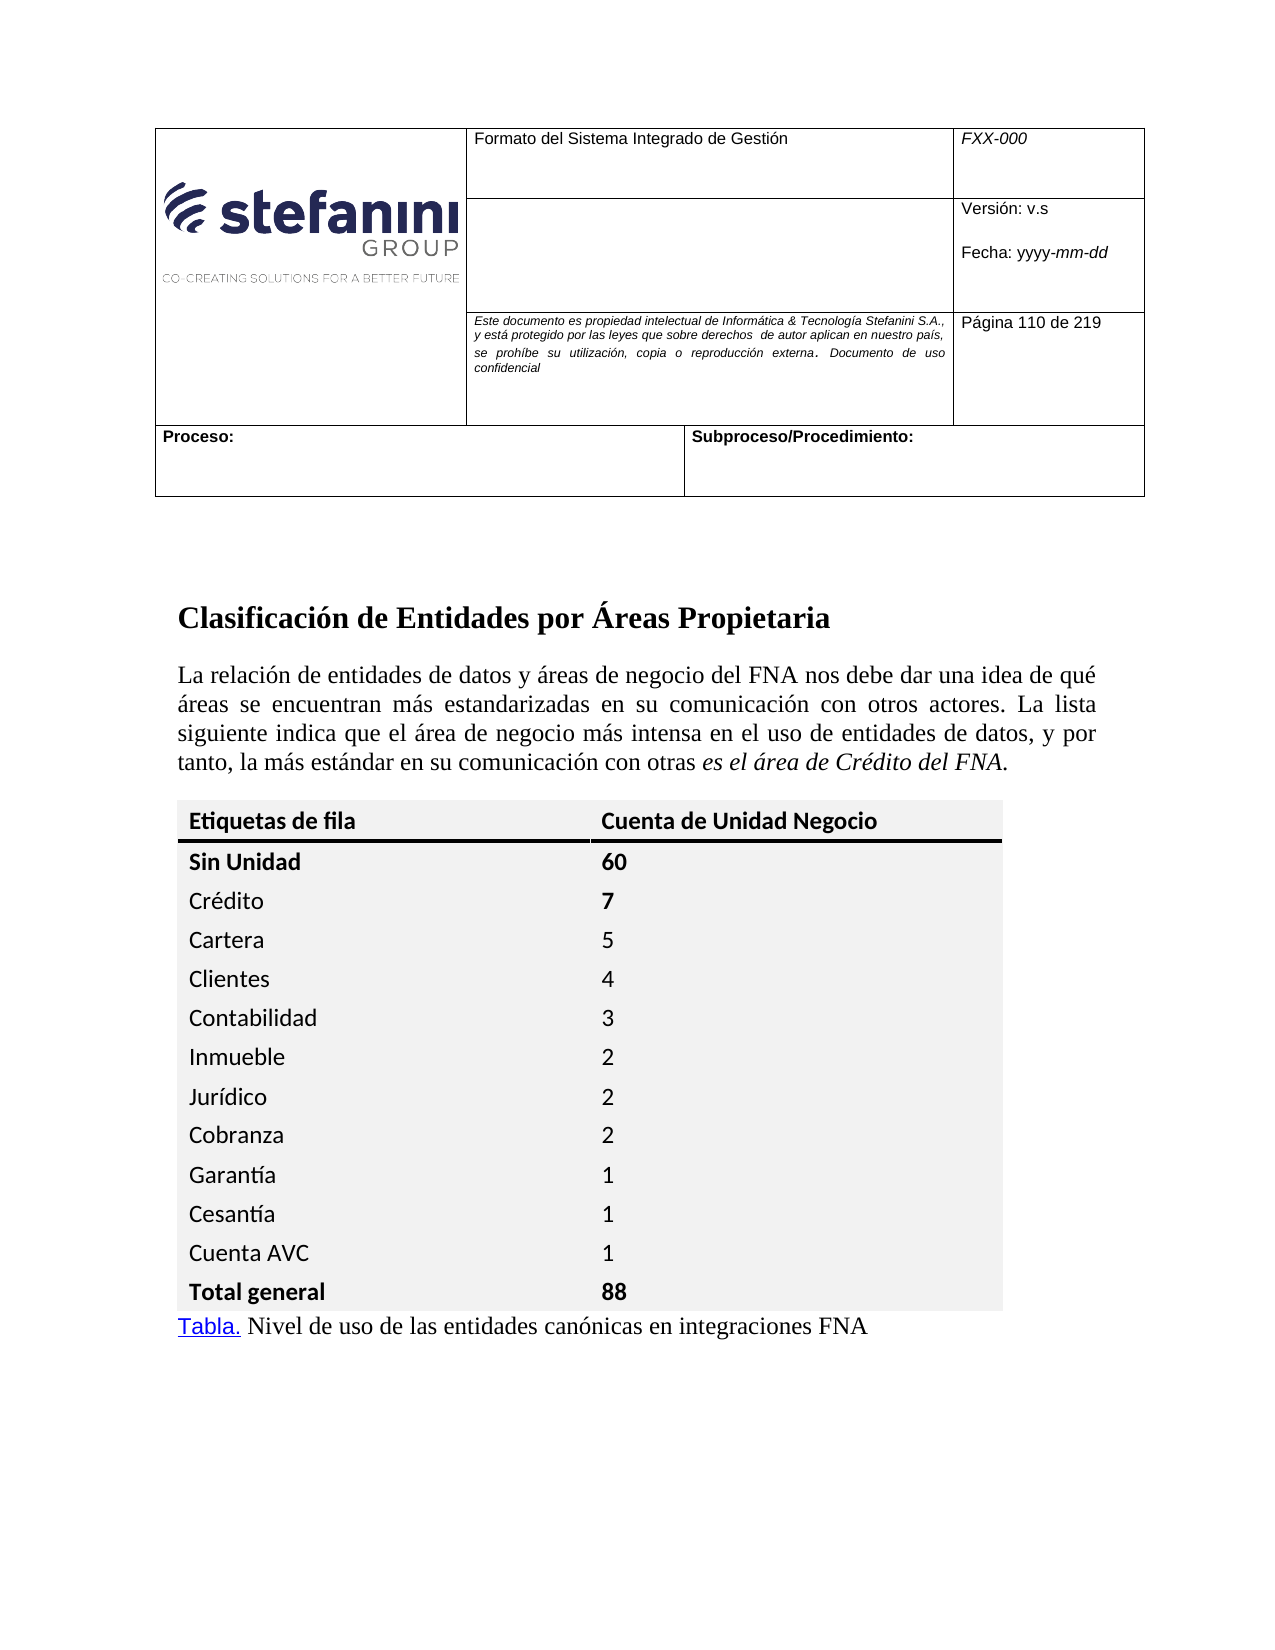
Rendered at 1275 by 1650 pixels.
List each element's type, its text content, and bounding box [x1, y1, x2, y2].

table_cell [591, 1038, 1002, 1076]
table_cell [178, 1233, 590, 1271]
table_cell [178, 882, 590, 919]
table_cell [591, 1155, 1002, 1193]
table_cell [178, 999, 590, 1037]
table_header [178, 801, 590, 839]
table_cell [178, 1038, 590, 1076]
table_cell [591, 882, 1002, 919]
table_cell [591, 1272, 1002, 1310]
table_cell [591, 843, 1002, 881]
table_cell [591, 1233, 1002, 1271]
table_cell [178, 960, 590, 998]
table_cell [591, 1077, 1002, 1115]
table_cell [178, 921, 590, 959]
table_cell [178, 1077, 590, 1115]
subtitle Clasificación de Entidades por Áreas Propietaria [177, 599, 1098, 635]
text Tabla. Nivel de uso de las entidades canónicas en integraciones FNA [177, 1311, 1098, 1340]
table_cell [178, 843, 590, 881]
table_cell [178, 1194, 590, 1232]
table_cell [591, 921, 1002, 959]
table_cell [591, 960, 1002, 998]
text La relación de entidades de datos y áreas de negocio del FNA nos debe dar una idea de qué áreas se encuentran más estandarizadas en su comunicación con otros actores. La lista siguiente indica que el área de negocio más intensa en el uso de entidades de datos, y por tanto, la más estándar en su comunicación con otras es el área de Crédito del FNA. [177, 660, 1098, 775]
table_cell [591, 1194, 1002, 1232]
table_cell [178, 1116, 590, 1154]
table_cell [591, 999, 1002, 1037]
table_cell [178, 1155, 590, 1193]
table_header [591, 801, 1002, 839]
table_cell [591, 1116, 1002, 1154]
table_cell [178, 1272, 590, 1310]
picture [162, 182, 460, 286]
